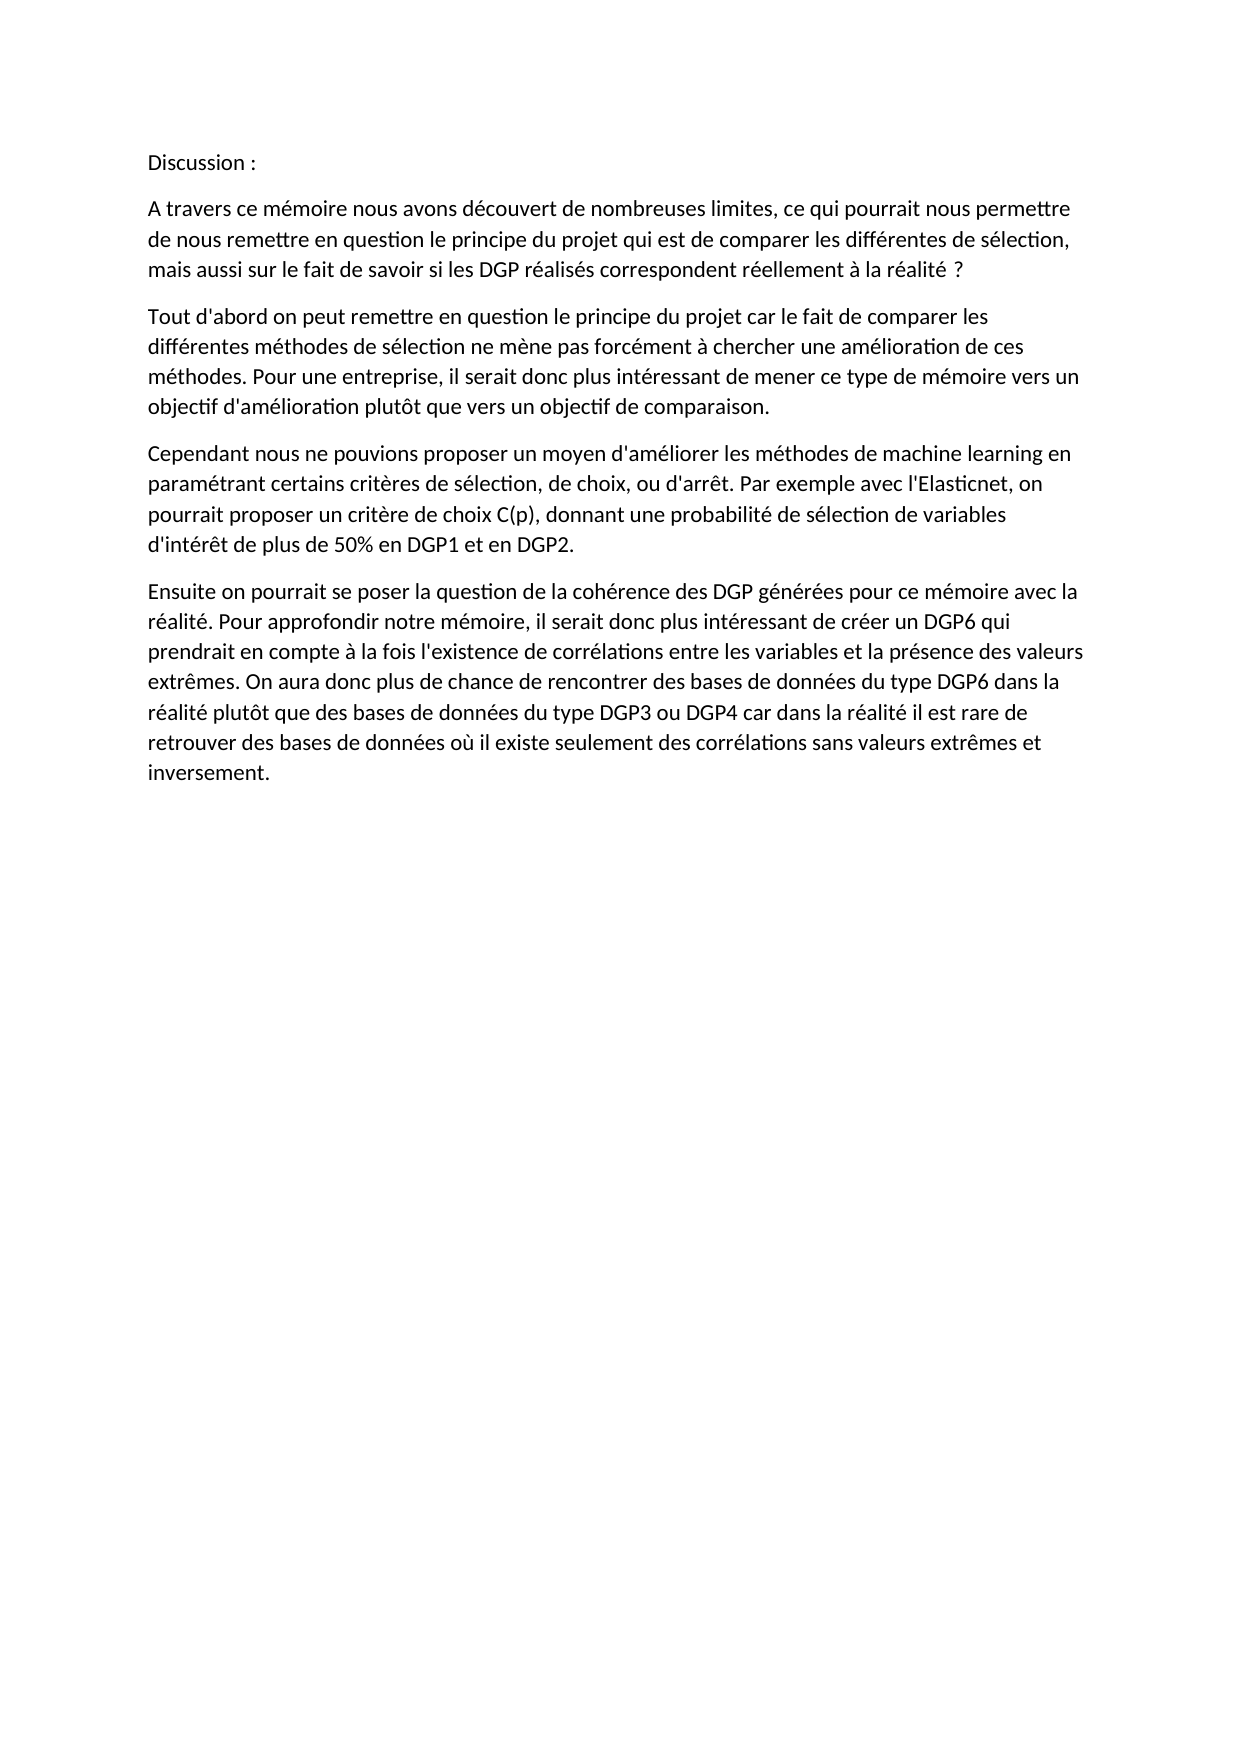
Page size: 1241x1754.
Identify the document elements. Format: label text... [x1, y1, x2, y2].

text A travers ce mémoire nous avons découvert de nombreuses limites, ce qui pourrait nous permettre de nous remettre en question le principe du projet qui est de comparer les différentes de sélection, mais aussi sur le fait de savoir si les DGP réalisés correspondent réellement à la réalité ? [148, 194, 1093, 283]
text Ensuite on pourrait se poser la question de la cohérence des DGP générées pour ce mémoire avec la réalité. Pour approfondir notre mémoire, il serait donc plus intéressant de créer un DGP6 qui prendrait en compte à la fois l'existence de corrélations entre les variables et la présence des valeurs extrêmes. On aura donc plus de chance de rencontrer des bases de données du type DGP6 dans la réalité plutôt que des bases de données du type DGP3 ou DGP4 car dans la réalité il est rare de retrouver des bases de données où il existe seulement des corrélations sans valeurs extrêmes et inversement. [148, 577, 1093, 786]
text Discussion : [148, 148, 1093, 176]
text Cependant nous ne pouvions proposer un moyen d'améliorer les méthodes de machine learning en paramétrant certains critères de sélection, de choix, ou d'arrêt. Par exemple avec l'Elasticnet, on pourrait proposer un critère de choix C(p), donnant une probabilité de sélection de variables d'intérêt de plus de 50% en DGP1 et en DGP2. [148, 439, 1093, 558]
text Tout d'abord on peut remettre en question le principe du projet car le fait de comparer les différentes méthodes de sélection ne mène pas forcément à chercher une amélioration de ces méthodes. Pour une entreprise, il serait donc plus intéressant de mener ce type de mémoire vers un objectif d'amélioration plutôt que vers un objectif de comparaison. [148, 302, 1093, 420]
